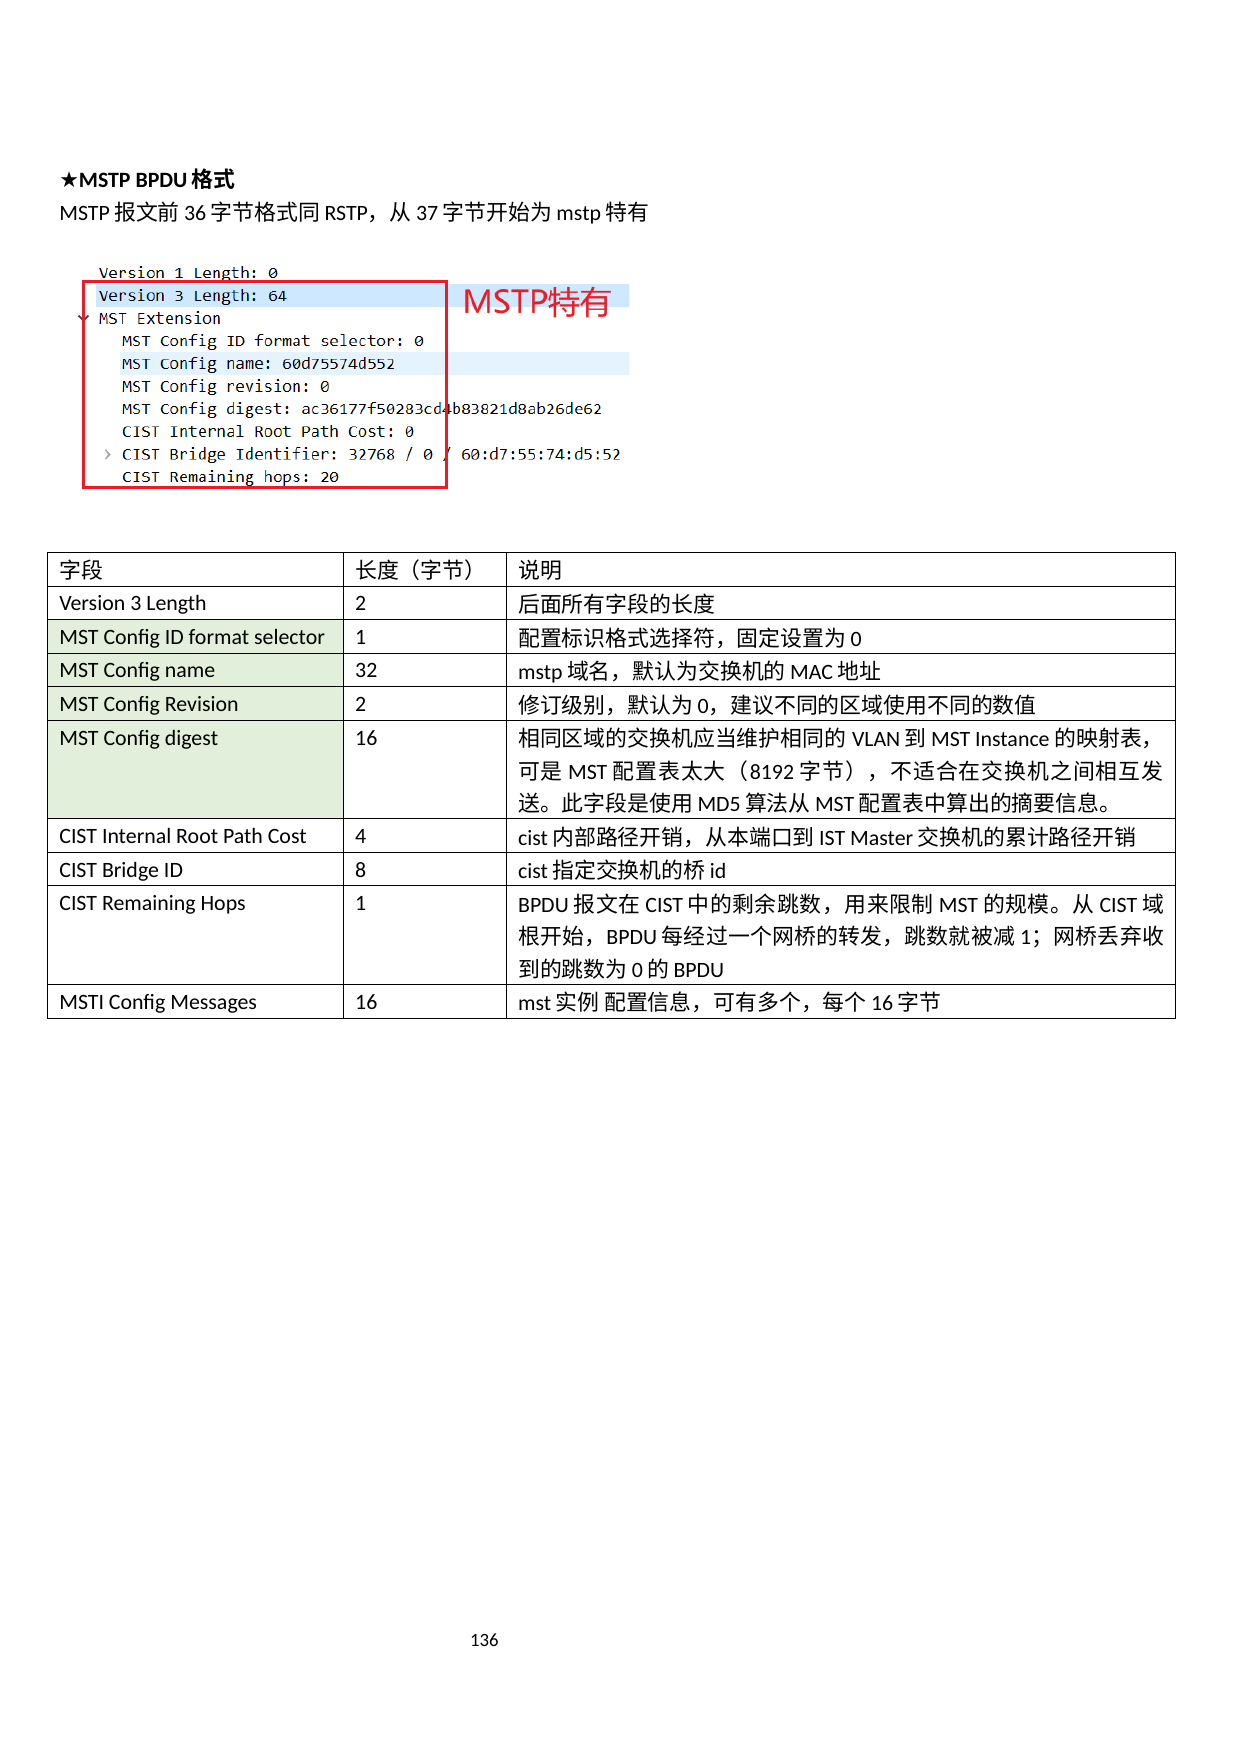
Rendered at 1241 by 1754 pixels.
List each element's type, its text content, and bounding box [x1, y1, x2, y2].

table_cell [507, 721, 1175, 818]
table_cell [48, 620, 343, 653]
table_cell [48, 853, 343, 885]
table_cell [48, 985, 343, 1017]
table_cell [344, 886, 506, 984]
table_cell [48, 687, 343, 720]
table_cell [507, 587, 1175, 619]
picture [59, 259, 630, 493]
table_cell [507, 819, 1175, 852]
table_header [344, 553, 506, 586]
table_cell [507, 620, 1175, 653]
text MSTP报文前36字节格式同RSTP，从37字节开始为mstp特有 [59, 194, 1181, 227]
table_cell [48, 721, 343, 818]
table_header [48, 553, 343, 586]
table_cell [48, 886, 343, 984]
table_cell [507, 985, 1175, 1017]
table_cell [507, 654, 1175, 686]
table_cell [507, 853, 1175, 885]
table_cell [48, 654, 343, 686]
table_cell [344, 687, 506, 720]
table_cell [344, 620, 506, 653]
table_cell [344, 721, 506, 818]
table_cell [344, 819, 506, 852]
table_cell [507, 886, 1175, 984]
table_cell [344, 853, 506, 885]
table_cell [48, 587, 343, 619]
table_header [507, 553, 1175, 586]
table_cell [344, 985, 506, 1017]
text ★MSTP BPDU格式 [59, 162, 1181, 194]
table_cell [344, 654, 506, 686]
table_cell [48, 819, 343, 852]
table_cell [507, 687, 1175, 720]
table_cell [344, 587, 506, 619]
